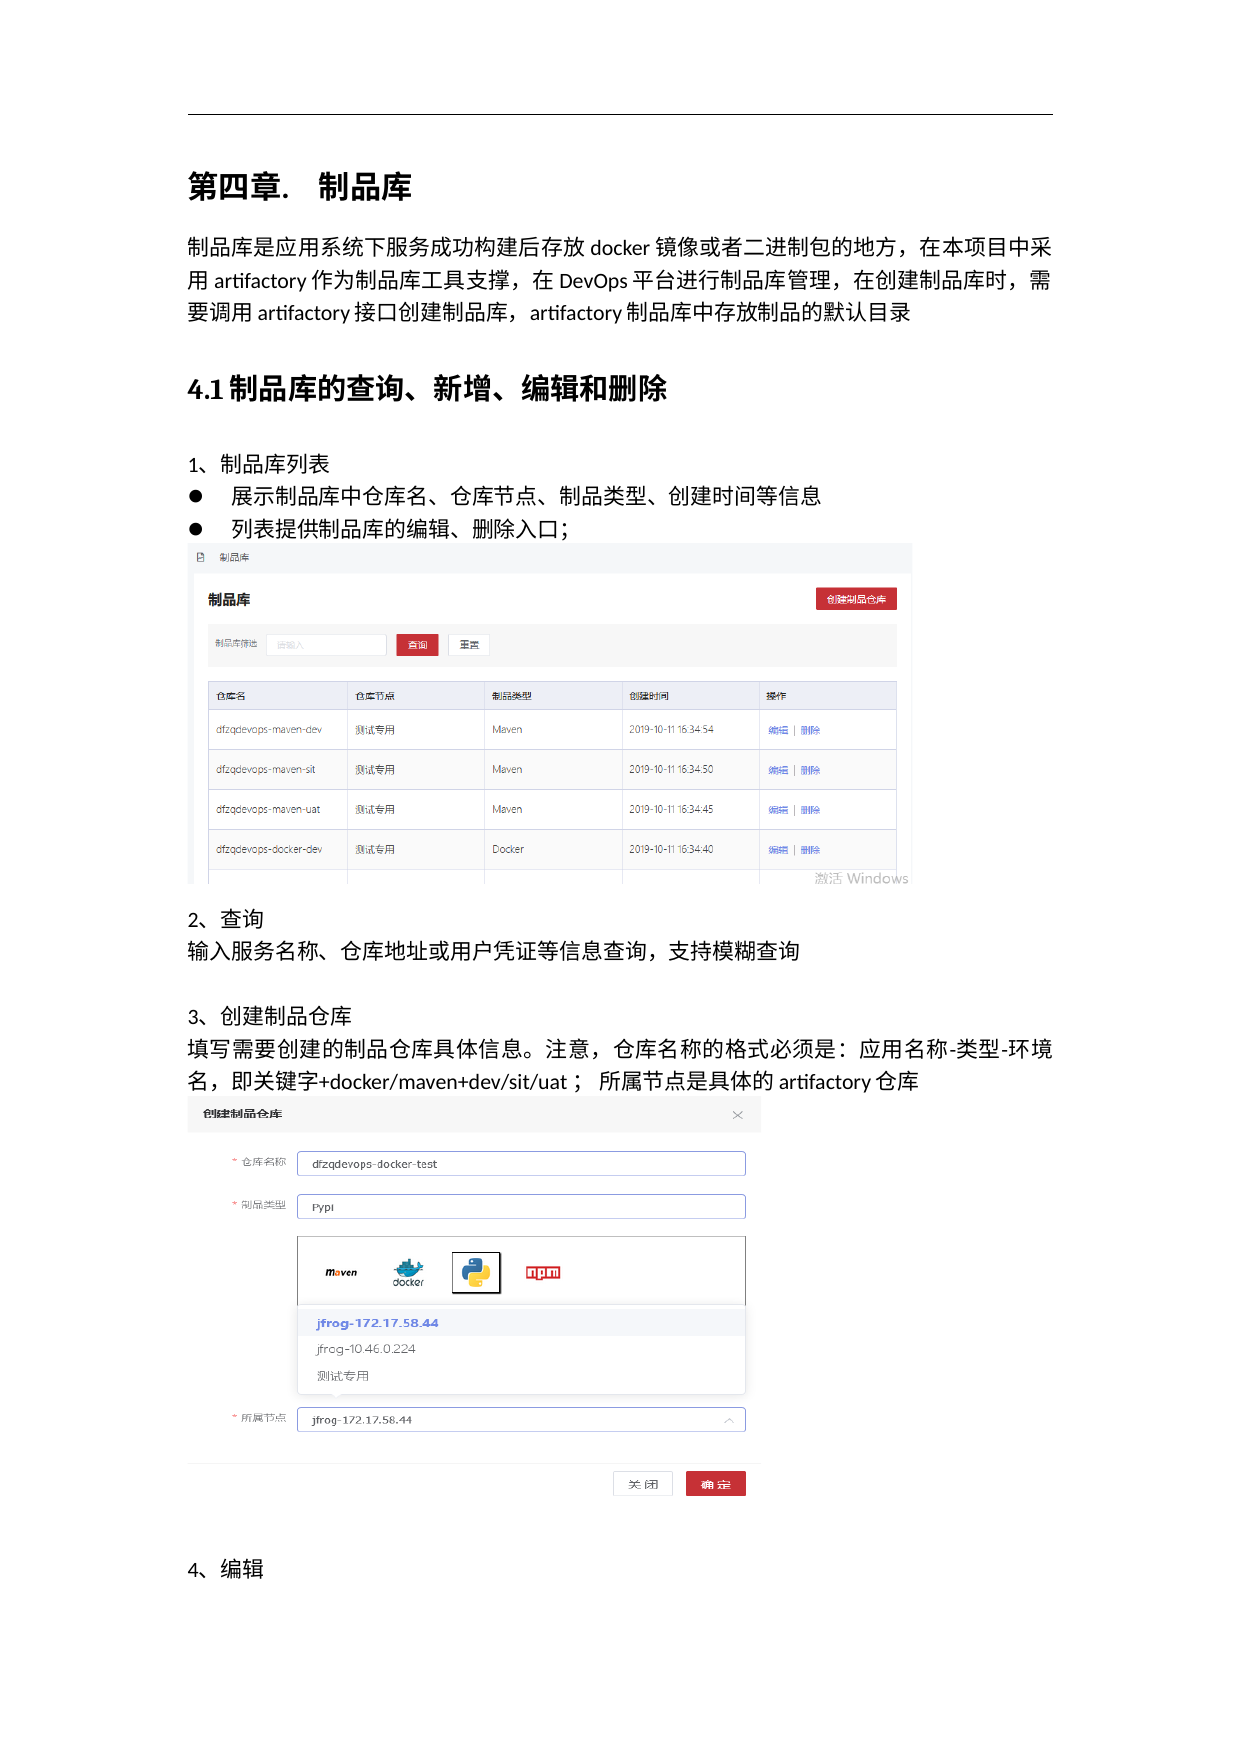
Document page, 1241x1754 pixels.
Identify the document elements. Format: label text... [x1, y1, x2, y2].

text 输入服务名称、仓库地址或用户凭证等信息查询，支持模糊查询 [187, 934, 1053, 966]
list 列表提供制品库的编辑、删除入口； [187, 511, 1053, 544]
picture [187, 1096, 762, 1496]
subtitle 4.1制品库的查询、新增、编辑和删除 [187, 354, 1053, 419]
text 3、创建制品仓库 [187, 999, 1053, 1031]
text 制品库是应用系统下服务成功构建后存放docker镜像或者二进制包的地方，在本项目中采用artifactory作为制品库工具支撑，在DevOps平台进行制品库管理，在创建制品库时，需要调用artifactory接口创建制品库，artifactory制品库中存放制品的默认目录 [187, 230, 1053, 327]
text 1、制品库列表 [187, 446, 1053, 479]
picture [187, 543, 913, 884]
subtitle 制品库 [187, 162, 1053, 207]
text 2、查询 [187, 901, 1053, 934]
text 填写需要创建的制品仓库具体信息。注意，仓库名称的格式必须是：应用名称-类型-环境名，即关键字+docker/maven+dev/sit/uat ； 所属节点是具体的artifactory仓库 [187, 1031, 1053, 1096]
list 展示制品库中仓库名、仓库节点、制品类型、创建时间等信息 [187, 479, 1053, 511]
text 4、编辑 [187, 1551, 1053, 1584]
